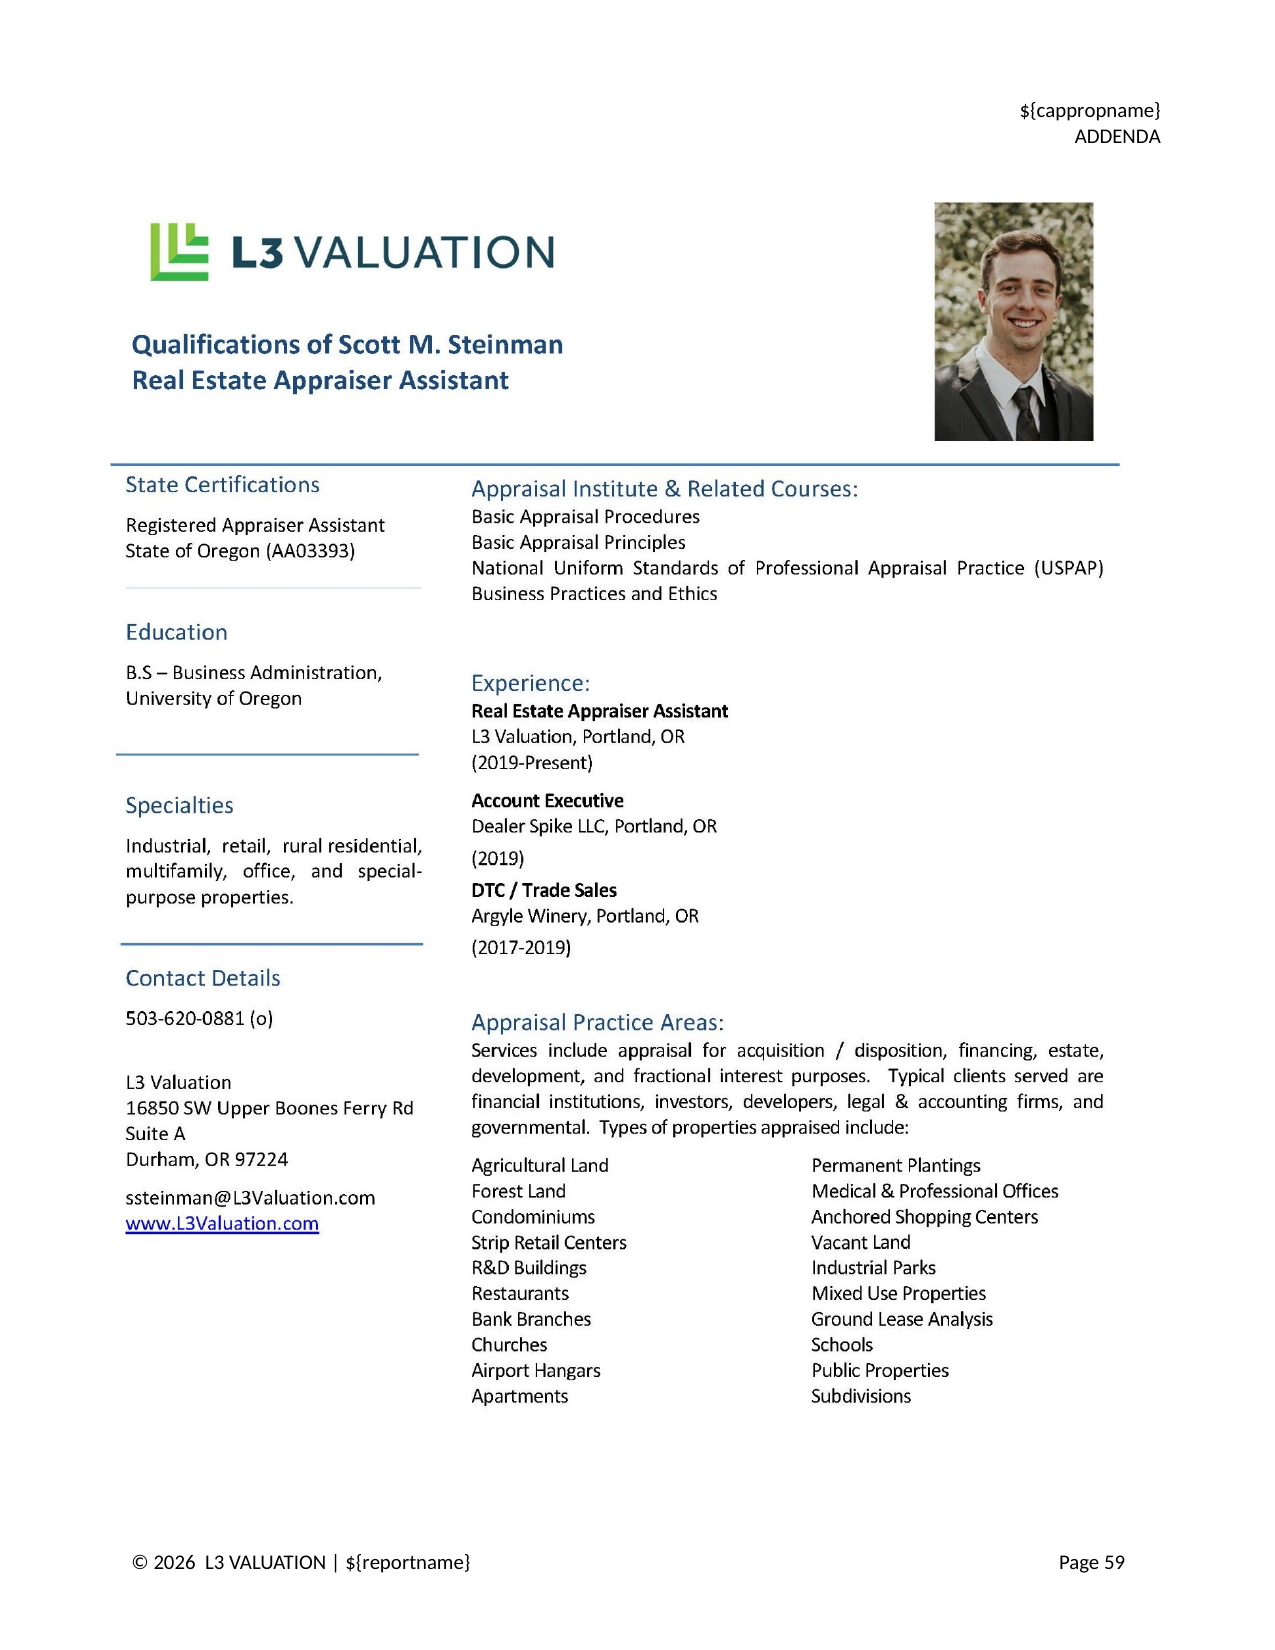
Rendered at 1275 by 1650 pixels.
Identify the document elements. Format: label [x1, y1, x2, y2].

picture [83, 183, 1145, 1440]
